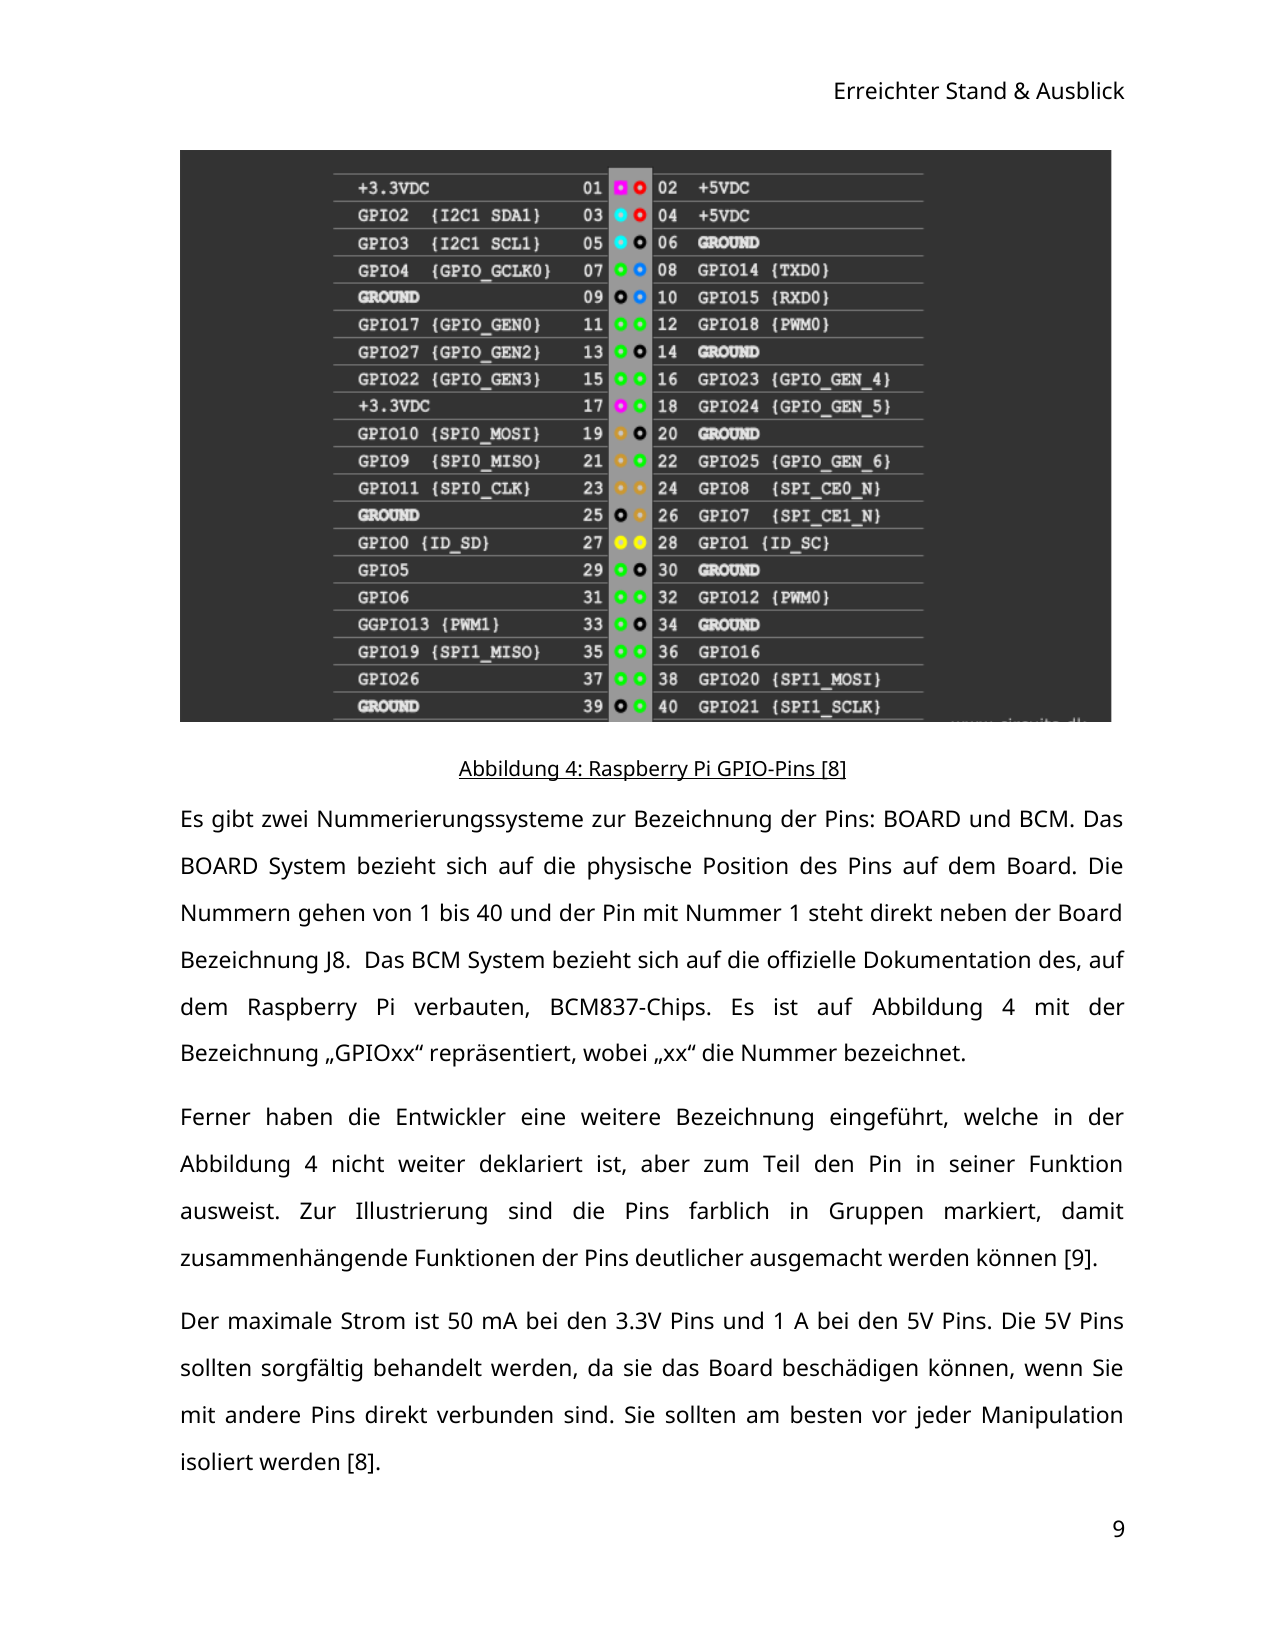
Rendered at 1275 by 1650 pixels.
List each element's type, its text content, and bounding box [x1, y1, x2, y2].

picture [180, 150, 1112, 722]
text Abbildung 4: Raspberry Pi GPIO-Pins [180, 754, 1125, 782]
text Ferner haben die Entwickler eine weitere Bezeichnung eingeführt, welche in der Abbildung 4 nicht weiter deklariert ist, aber zum Teil den Pin in seiner Funktion ausweist. Zur Illustrierung sind die Pins farblich in Gruppen markiert, damit zusammenhängende Funktionen der Pins deutlicher ausgemacht werden können. [180, 1101, 1125, 1273]
text Der maximale Strom ist 50 mA bei den 3.3V Pins und 1 A bei den 5V Pins. Die 5V Pins sollten sorgfältig behandelt werden, da sie das Board beschädigen können, wenn Sie mit andere Pins direkt verbunden sind. Sie sollten am besten vor jeder Manipulation isoliert werden. [180, 1305, 1125, 1477]
text Es gibt zwei Nummerierungssysteme zur Bezeichnung der Pins: BOARD und BCM. Das BOARD System bezieht sich auf die physische Position des Pins auf dem Board. Die Nummern gehen von 1 bis 40 und der Pin mit Nummer 1 steht direkt neben der Board Bezeichnung J8. Das BCM System bezieht sich auf die offizielle Dokumentation des, auf dem Raspberry Pi verbauten, BCM837-Chips. Es ist auf Abbildung 4 mit der Bezeichnung „GPIOxx“ repräsentiert, wobei „xx“ die Nummer bezeichnet. [180, 803, 1125, 1069]
